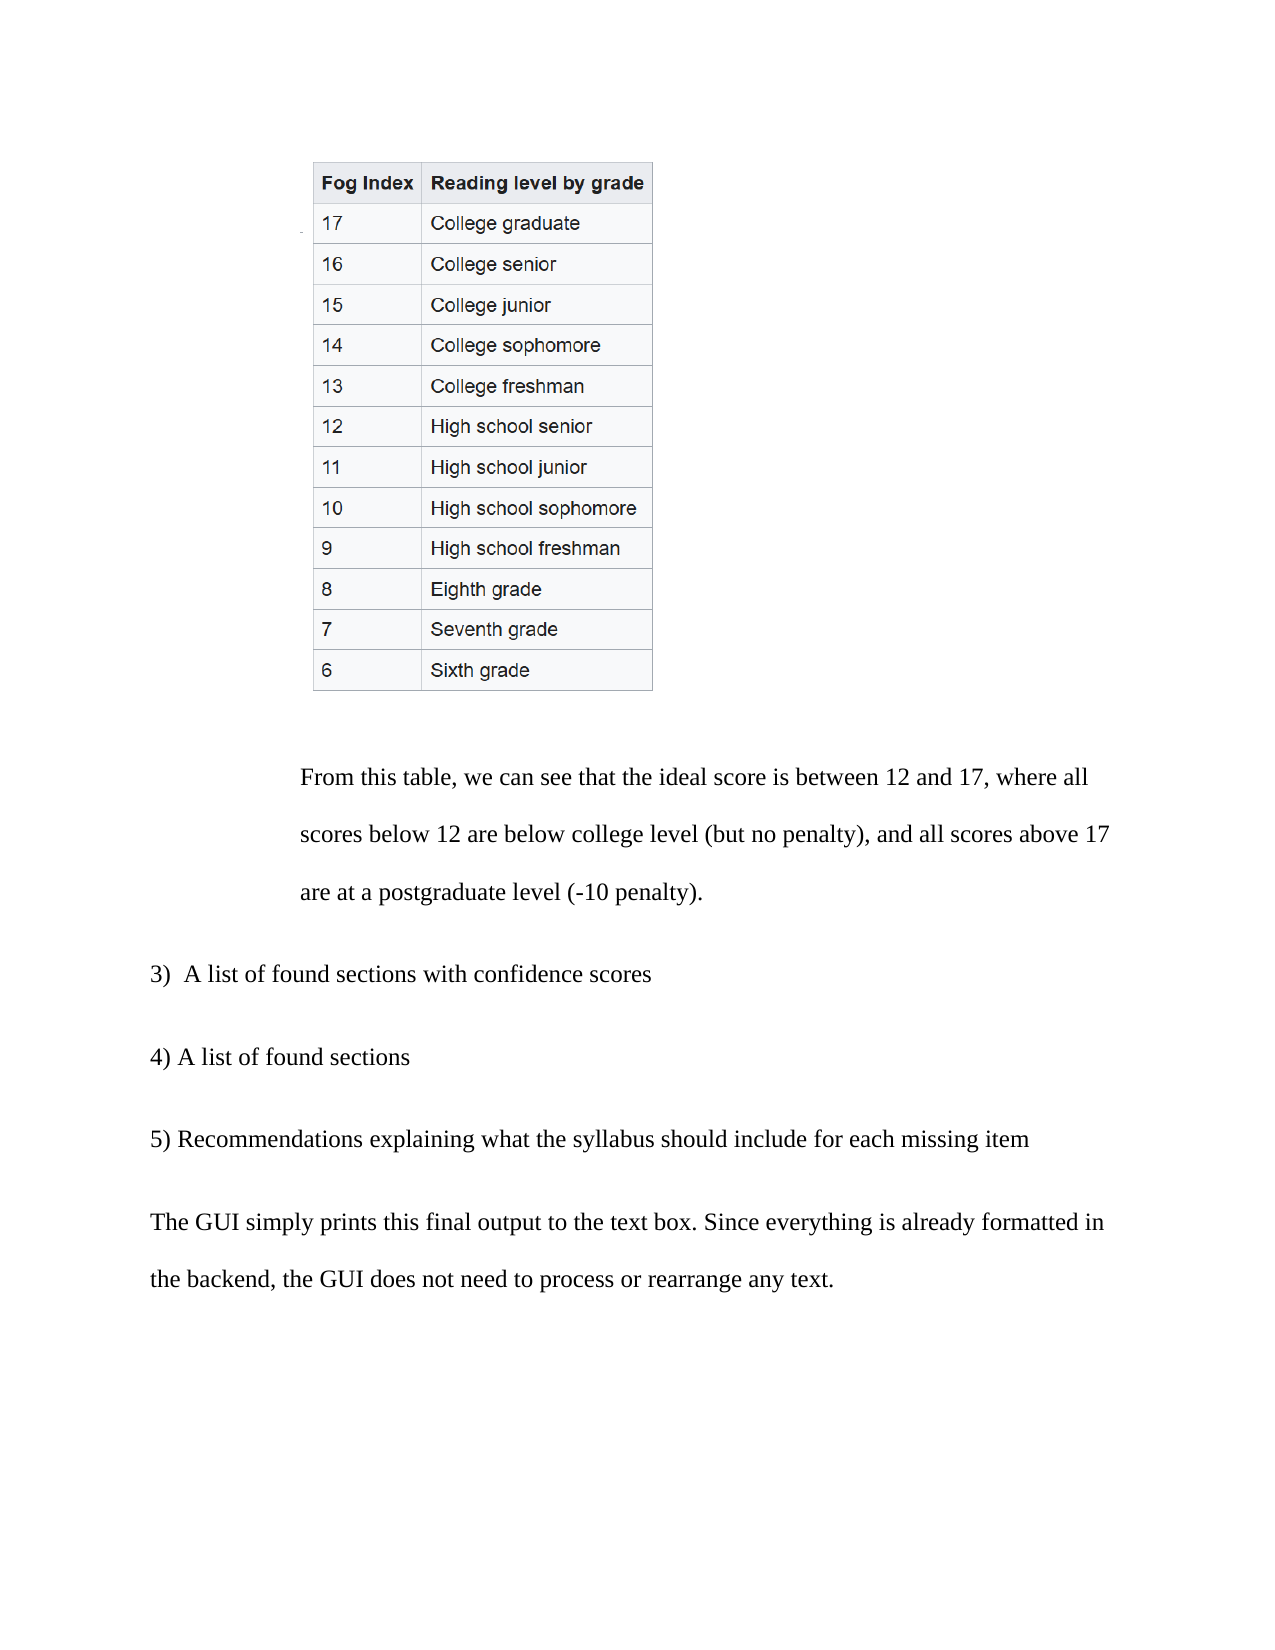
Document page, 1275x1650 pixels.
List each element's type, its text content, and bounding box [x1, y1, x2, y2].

text 4) A list of found sections [150, 1042, 1125, 1071]
text 3) A list of found sections with confidence scores [150, 959, 1125, 988]
picture [300, 150, 665, 711]
text From this table, we can see that the ideal score is between 12 and 17, where all scores below 12 are below college level (but no penalty), and all scores above 17 are at a postgraduate level (-10 penalty). [300, 762, 1125, 906]
text 5) Recommendations explaining what the syllabus should include for each missing item [150, 1124, 1125, 1153]
text The GUI simply prints this final output to the text box. Since everything is already formatted in the backend, the GUI does not need to process or rearrange any text. [150, 1207, 1125, 1293]
